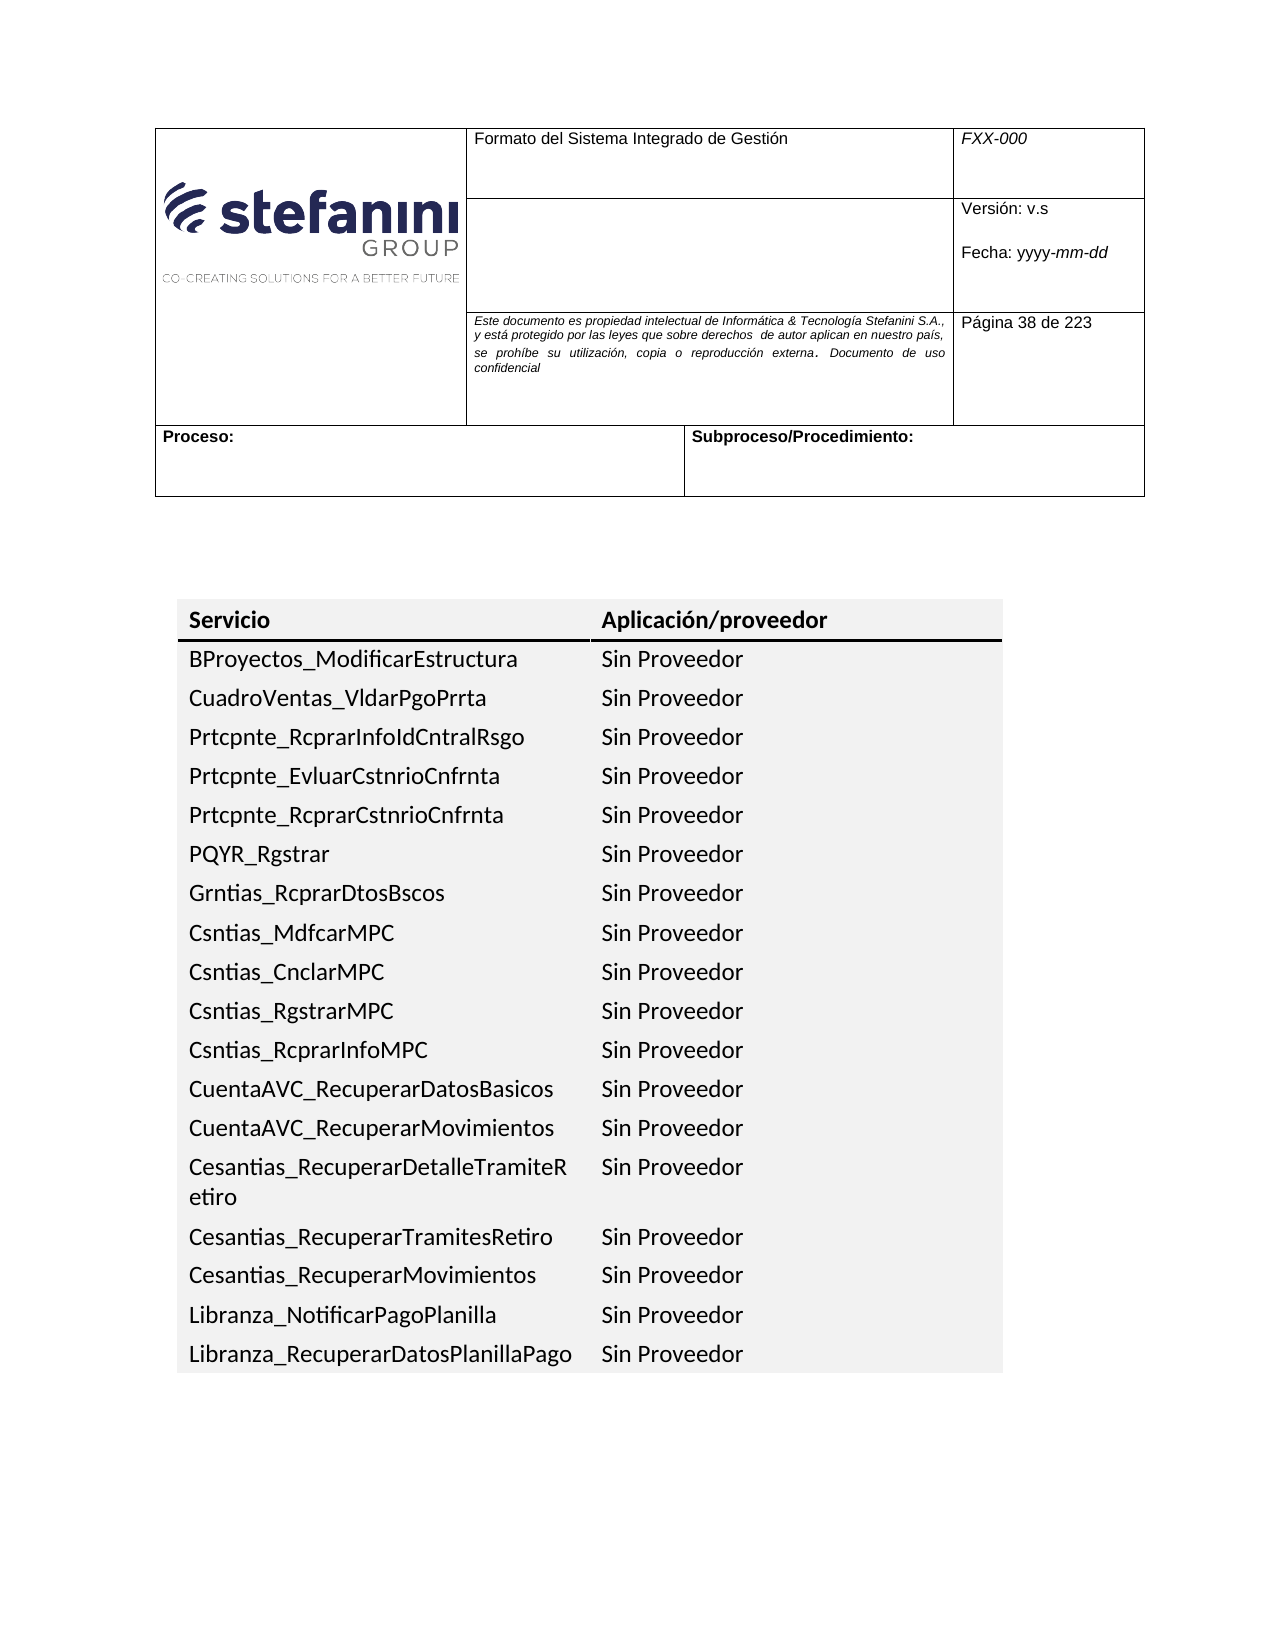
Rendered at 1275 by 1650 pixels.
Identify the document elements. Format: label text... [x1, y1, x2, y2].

table_cell Prtcpnte_EvluarCstnrioCnfrnta [178, 757, 590, 795]
table_cell CuentaAVC_RecuperarMovimientos [178, 1108, 590, 1146]
table_cell Sin Proveedor [591, 835, 1002, 873]
table_cell Sin Proveedor [591, 1030, 1002, 1068]
table_cell Sin Proveedor [591, 1069, 1002, 1107]
table_cell Sin Proveedor [591, 991, 1002, 1029]
table_cell Sin Proveedor [591, 1295, 1002, 1333]
table_cell Sin Proveedor [591, 1217, 1002, 1255]
table_cell CuentaAVC_RecuperarDatosBasicos [178, 1069, 590, 1107]
table_cell CuadroVentas_VldarPgoPrrta [178, 679, 590, 717]
table_cell Csntias_RgstrarMPC [178, 991, 590, 1029]
table_cell Cesantias_RecuperarTramitesRetiro [178, 1217, 590, 1255]
table_header Aplicación/proveedor [591, 600, 1002, 638]
table_cell Grntias_RcprarDtosBscos [178, 874, 590, 912]
table_cell Sin Proveedor [591, 757, 1002, 795]
table_cell Csntias_CnclarMPC [178, 952, 590, 990]
table_cell Sin Proveedor [591, 1334, 1002, 1372]
picture [162, 182, 460, 286]
table_cell Sin Proveedor [591, 952, 1002, 990]
table_cell Sin Proveedor [591, 1108, 1002, 1146]
table_cell Csntias_MdfcarMPC [178, 913, 590, 951]
table_cell BProyectos_ModificarEstructura [178, 642, 590, 677]
table_cell Libranza_RecuperarDatosPlanillaPago [178, 1334, 590, 1372]
table_cell PQYR_Rgstrar [178, 835, 590, 873]
table_cell Sin Proveedor [591, 796, 1002, 834]
table_cell Sin Proveedor [591, 1147, 1002, 1216]
table_cell Sin Proveedor [591, 679, 1002, 717]
table_cell Prtcpnte_RcprarCstnrioCnfrnta [178, 796, 590, 834]
table_cell Csntias_RcprarInfoMPC [178, 1030, 590, 1068]
table_cell Prtcpnte_RcprarInfoIdCntralRsgo [178, 718, 590, 756]
table_cell Cesantias_RecuperarMovimientos [178, 1256, 590, 1294]
table_cell Sin Proveedor [591, 874, 1002, 912]
table_cell Sin Proveedor [591, 642, 1002, 677]
table_cell Sin Proveedor [591, 1256, 1002, 1294]
table_cell Cesantias_RecuperarDetalleTramiteRetiro [178, 1147, 590, 1216]
table_cell Sin Proveedor [591, 913, 1002, 951]
table_cell Libranza_NotificarPagoPlanilla [178, 1295, 590, 1333]
table_header Servicio [178, 600, 590, 638]
table_cell Sin Proveedor [591, 718, 1002, 756]
